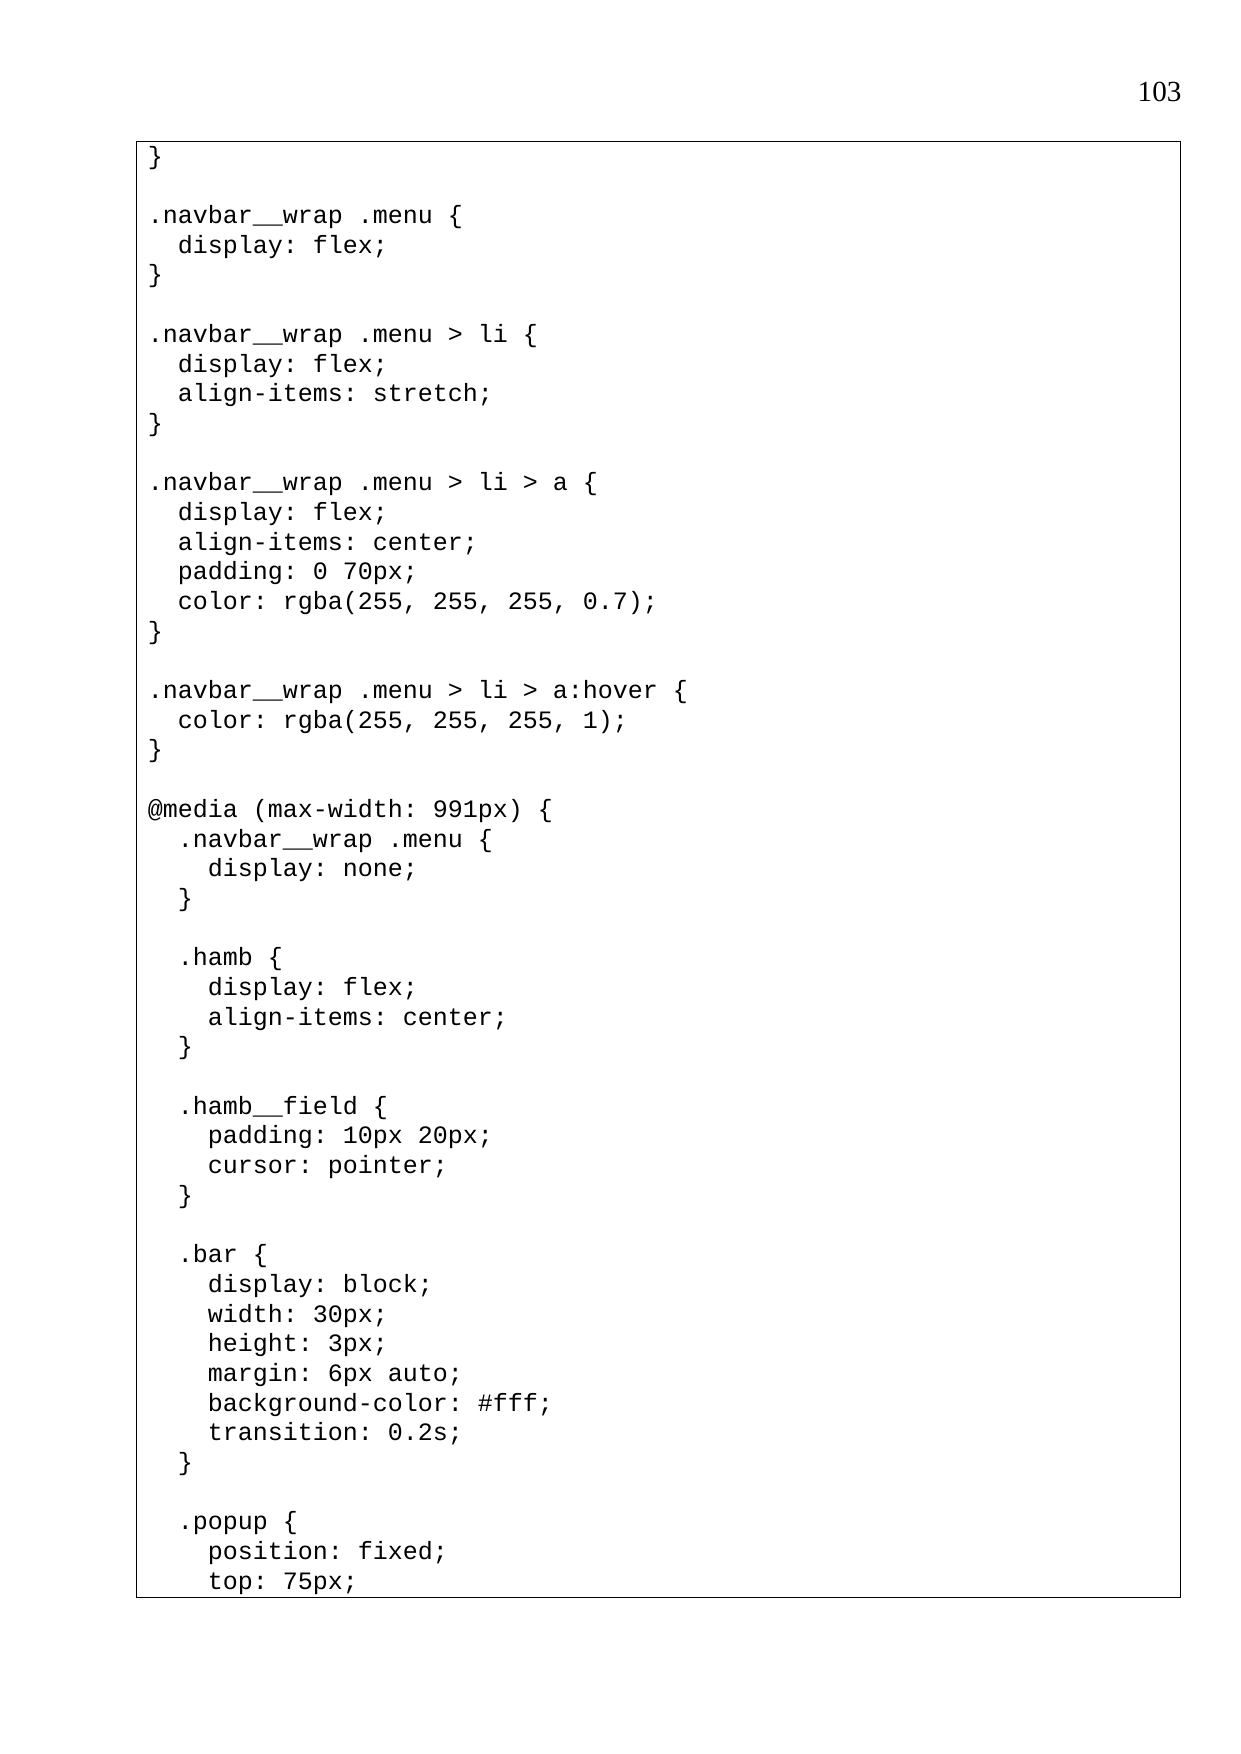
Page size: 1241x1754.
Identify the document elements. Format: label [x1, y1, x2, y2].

table_header [137, 142, 1180, 1597]
